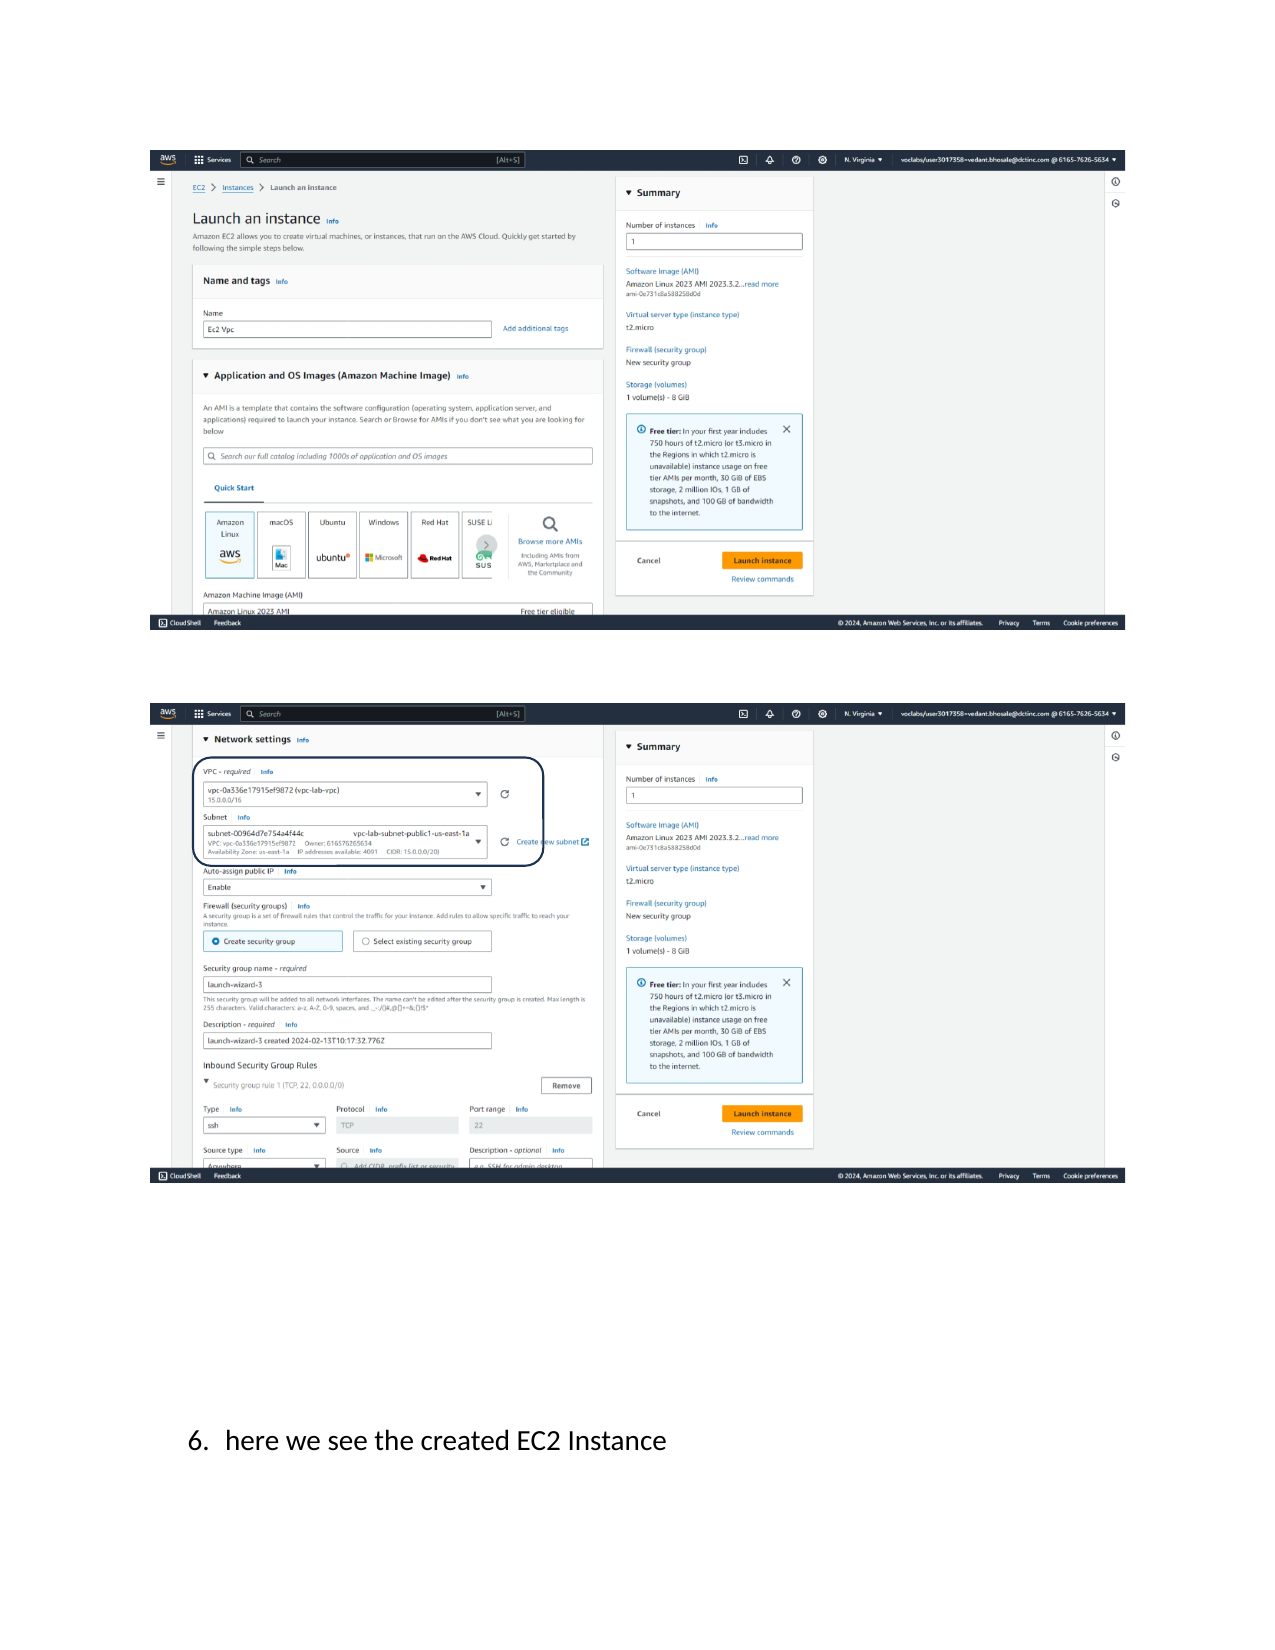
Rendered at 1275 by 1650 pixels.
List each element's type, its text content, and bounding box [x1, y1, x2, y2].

picture [150, 703, 1125, 1183]
picture [150, 150, 1125, 630]
list here we see the created EC2 Instance [187, 1422, 1125, 1457]
